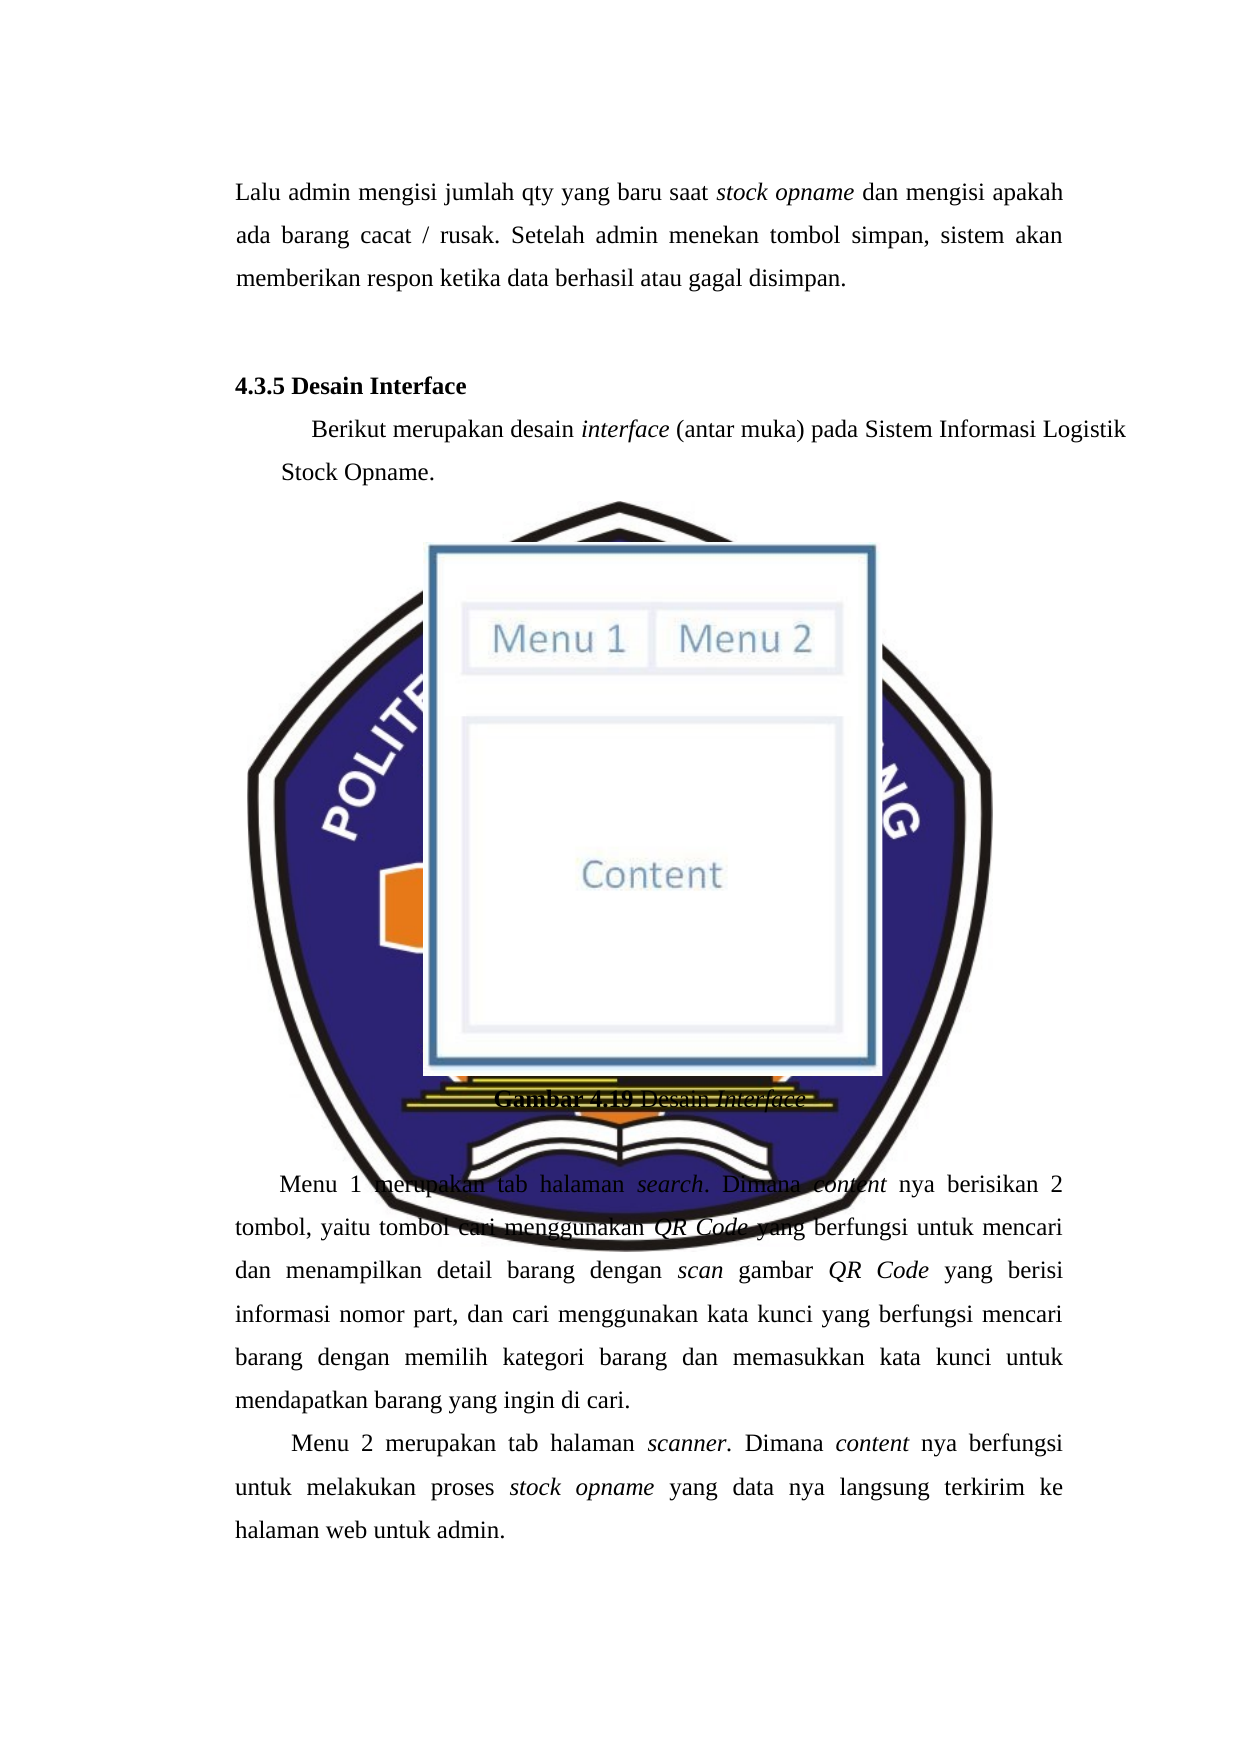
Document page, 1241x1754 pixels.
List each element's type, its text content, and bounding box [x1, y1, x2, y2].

text Menu 1 merupakan tab halaman search. Dimana content nya berisikan 2 tombol, yaitu tombol cari menggunakan QR Code yang berfungsi untuk mencari dan menampilkan detail barang dengan scan gambar QR Code yang berisi informasi nomor part, dan cari menggunakan kata kunci yang berfungsi mencari barang dengan memilih kategori barang dan memasukkan kata kunci untuk mendapatkan barang yang ingin di cari. [235, 1169, 1063, 1414]
picture [247, 1112, 993, 1169]
text Berikut merupakan desain interface (antar muka) pada Sistem Informasi Logistik Stock Opname. [281, 414, 1127, 486]
picture [247, 501, 993, 1084]
text Menu 2 merupakan tab halaman scanner. Dimana content nya berfungsi untuk melakukan proses stock opname yang data nya langsung terkirim ke halaman web untuk admin. [235, 1428, 1063, 1543]
subtitle Gambar 4.19 Desain Interface [236, 1084, 1063, 1112]
subtitle 4.3.5 Desain Interface [235, 371, 1126, 400]
text Lalu admin mengisi jumlah qty yang baru saat stock opname dan mengisi apakah ada barang cacat / rusak. Setelah admin menekan tombol simpan, sistem akan memberikan respon ketika data berhasil atau gagal disimpan. [235, 177, 1063, 292]
